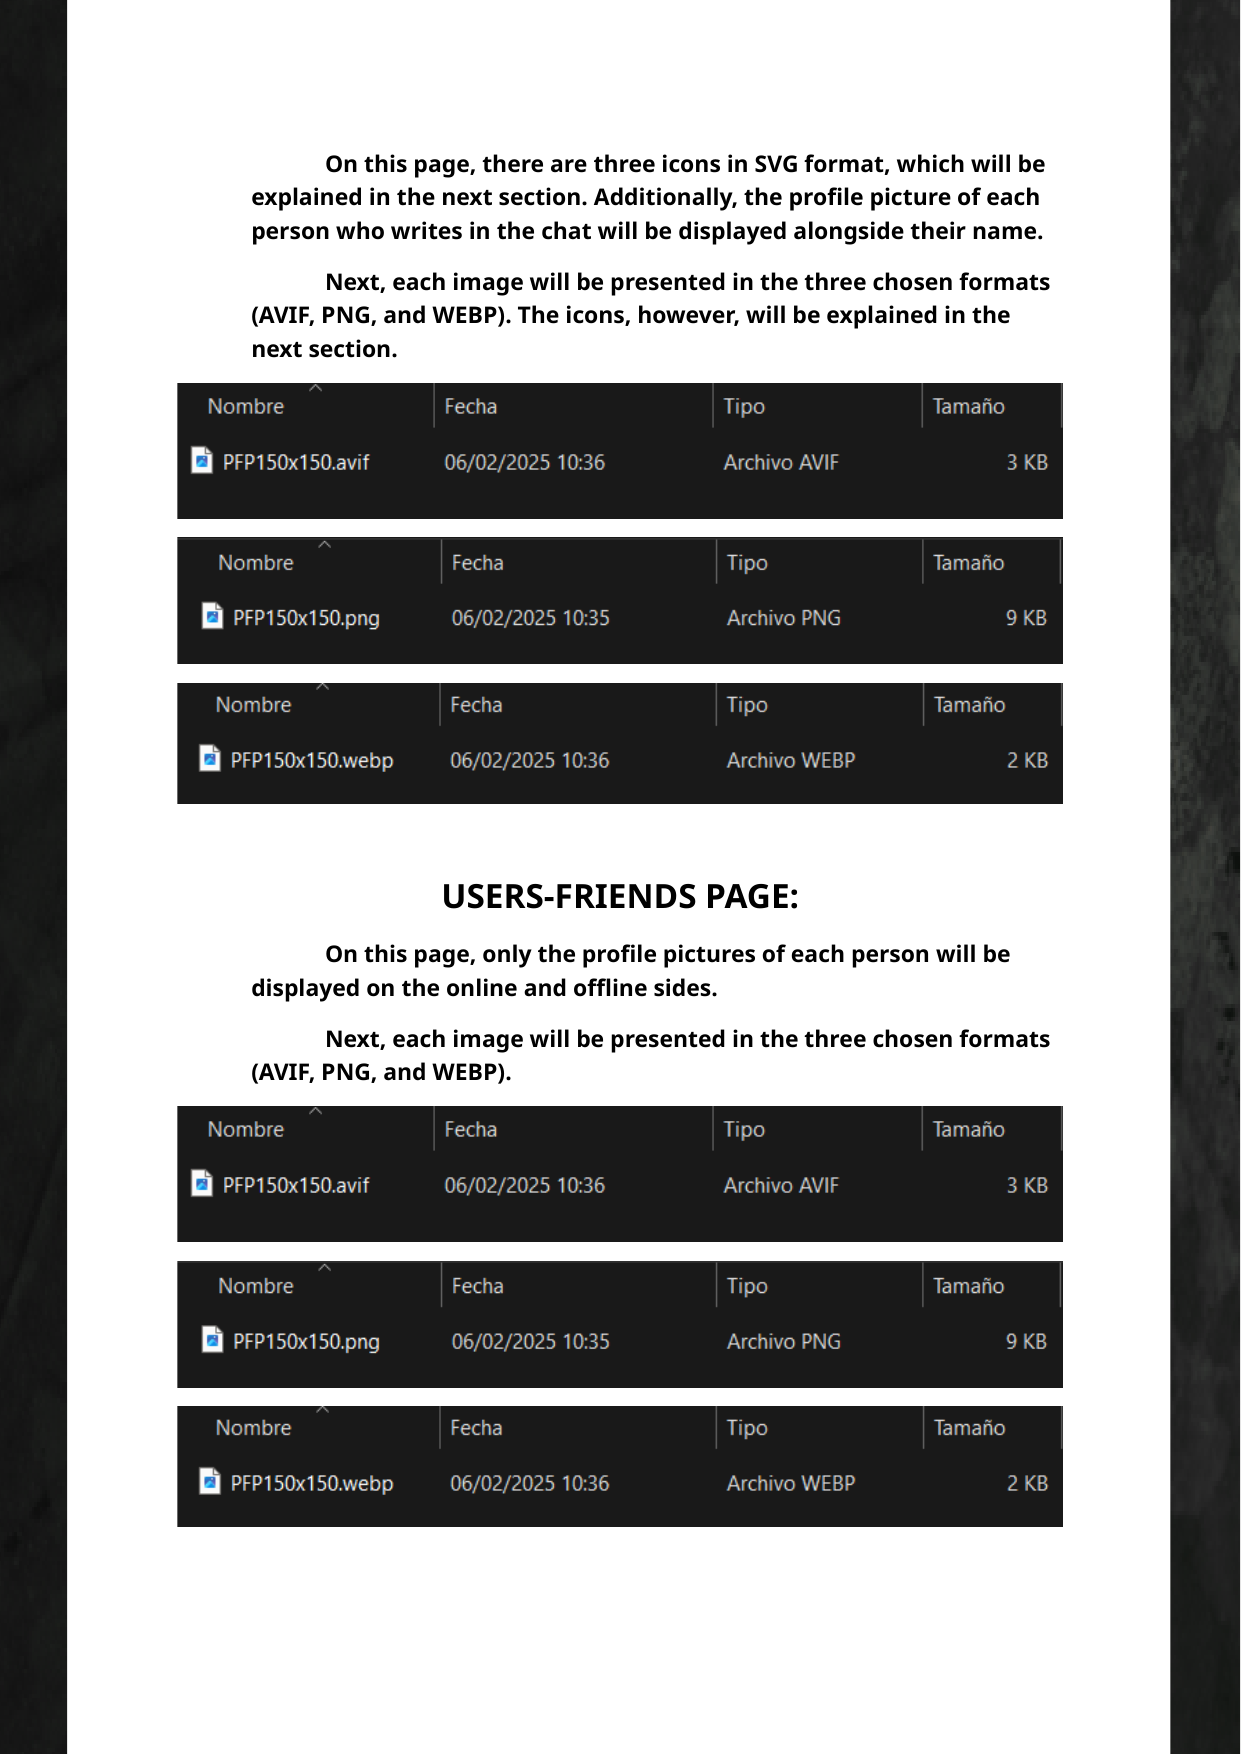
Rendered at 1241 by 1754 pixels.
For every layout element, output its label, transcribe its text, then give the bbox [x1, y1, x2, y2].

picture [177, 1106, 1063, 1242]
picture [177, 1261, 1063, 1388]
picture [177, 683, 1063, 804]
picture [177, 537, 1063, 664]
picture [177, 383, 1063, 519]
text Next, each image will be presented in the three chosen formats (AVIF, PNG, and WEBP). [251, 1023, 1063, 1088]
text On this page, there are three icons in SVG format, which will be explained in the next section. Additionally, the profile picture of each person who writes in the chat will be displayed alongside their name. [251, 148, 1063, 246]
text USERS-FRIENDS PAGE: [177, 873, 1063, 918]
picture [1170, 0, 1241, 1754]
text On this page, only the profile pictures of each person will be displayed on the online and offline sides. [251, 938, 1063, 1003]
picture [177, 1406, 1063, 1527]
text Next, each image will be presented in the three chosen formats (AVIF, PNG, and WEBP). The icons, however, will be explained in the next section. [251, 266, 1063, 364]
picture [0, 0, 68, 1754]
